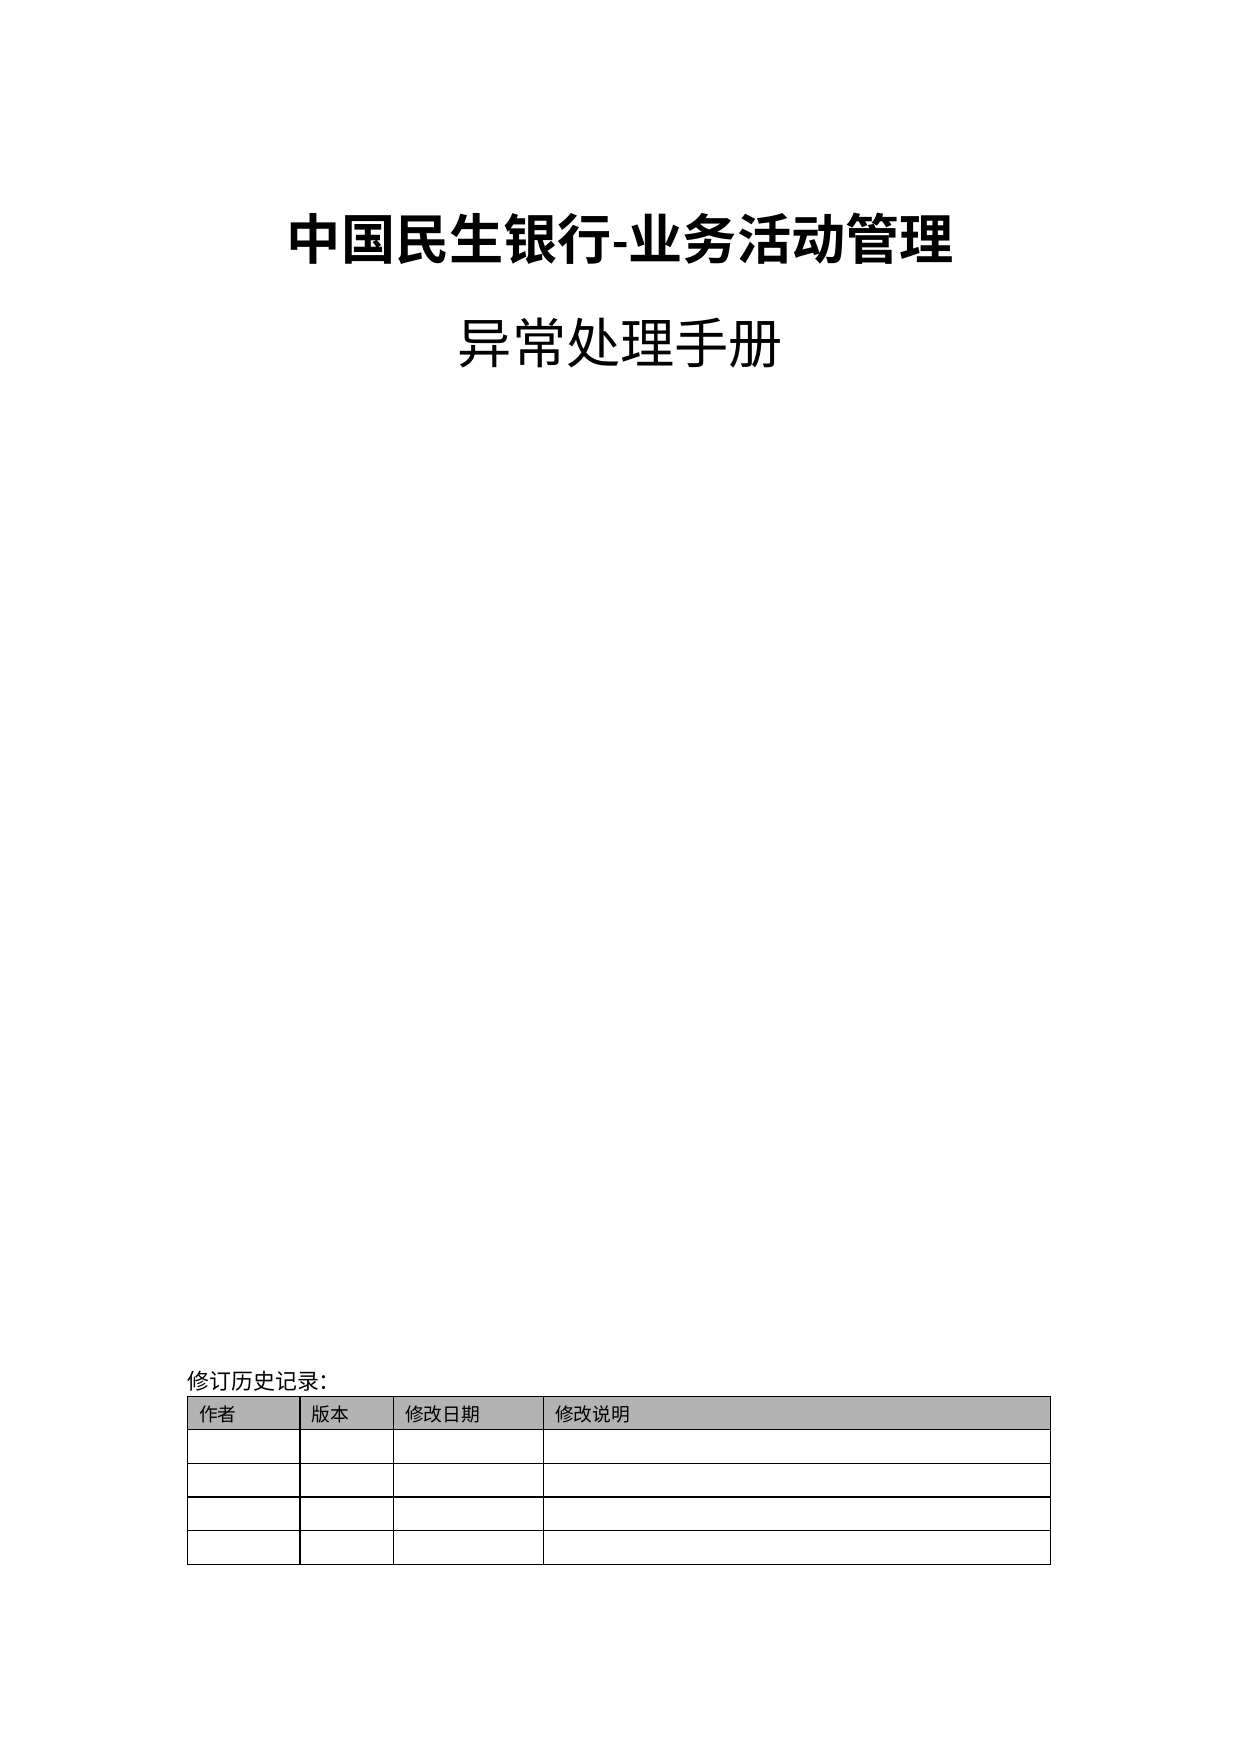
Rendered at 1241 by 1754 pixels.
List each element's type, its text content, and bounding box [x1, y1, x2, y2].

table_cell [544, 1531, 1050, 1563]
table_cell [188, 1498, 299, 1530]
text 修订历史记录： [187, 1363, 1053, 1396]
table_header 修改说明 [544, 1397, 1050, 1429]
table_cell [394, 1531, 543, 1563]
text 异常处理手册 [187, 291, 1053, 388]
table_cell [394, 1464, 543, 1496]
table_cell [394, 1498, 543, 1530]
table_cell [544, 1430, 1050, 1463]
table_cell [394, 1430, 543, 1463]
table_cell [301, 1464, 393, 1496]
table_cell [301, 1531, 393, 1563]
table_header 作者 [188, 1397, 299, 1429]
table_cell [544, 1464, 1050, 1496]
title 中国民生银行-业务活动管理 [187, 187, 1053, 284]
table_header 修改日期 [394, 1397, 543, 1429]
table_cell [301, 1430, 393, 1463]
table_cell [301, 1498, 393, 1530]
table_cell [544, 1498, 1050, 1530]
table_cell [188, 1531, 299, 1563]
table_header 版本 [301, 1397, 393, 1429]
table_cell [188, 1430, 299, 1463]
table_cell [188, 1464, 299, 1496]
